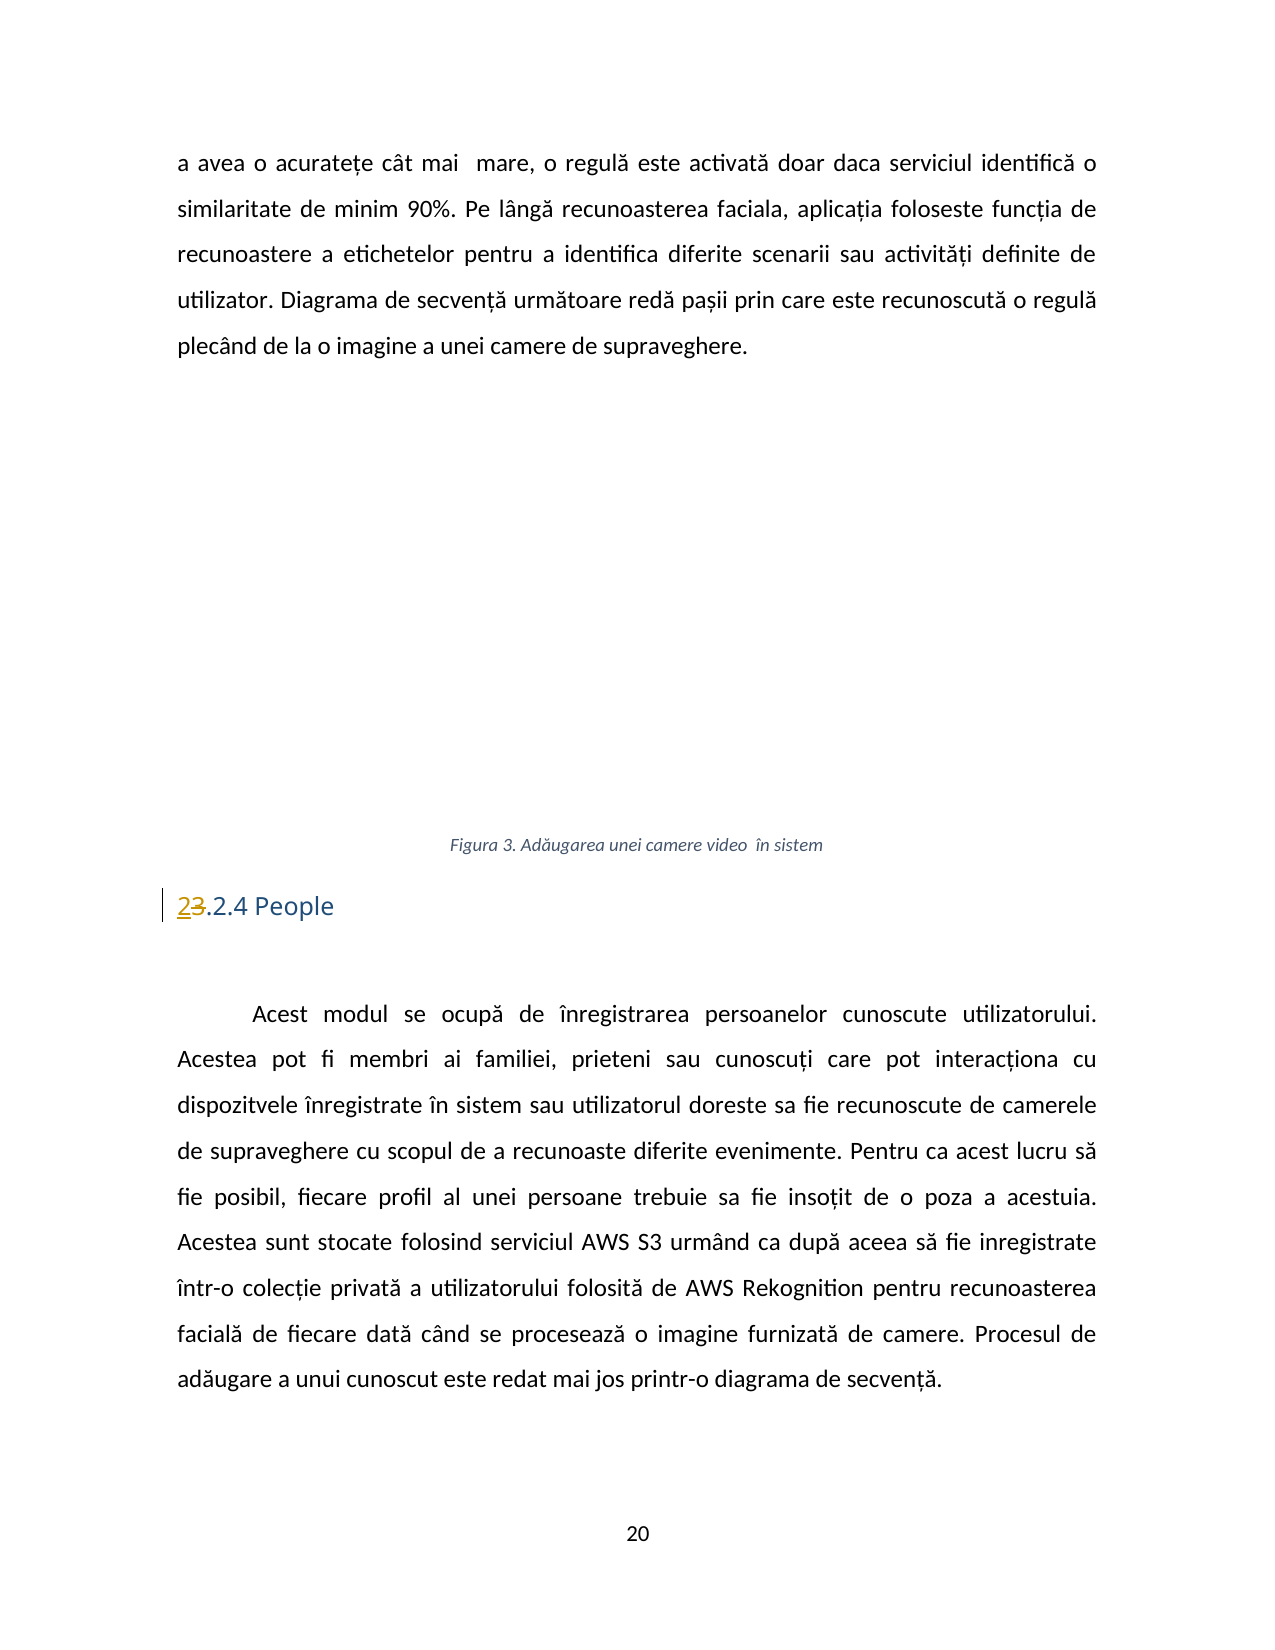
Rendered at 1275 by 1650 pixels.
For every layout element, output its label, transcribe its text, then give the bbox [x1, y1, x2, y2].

text Acest modul se ocupă de înregistrarea persoanelor cunoscute utilizatorului. Acestea pot fi membri ai familiei, prieteni sau cunoscuți care pot interacționa cu dispozitvele înregistrate în sistem sau utilizatorul doreste sa fie recunoscute de camerele de supraveghere cu scopul de a recunoaste diferite evenimente. Pentru ca acest lucru să fie posibil, fiecare profil al unei persoane trebuie sa fie insoțit de o poza a acestuia. Acestea sunt stocate folosind serviciul AWS S3 urmând ca după aceea să fie inregistrate într-o colecție privată a utilizatorului folosită de AWS Rekognition pentru recunoasterea facială de fiecare dată când se procesează o imagine furnizată de camere. Procesul de adăugare a unui cunoscut este redat mai jos printr-o diagrama de secvență. [177, 998, 1098, 1394]
text Figura 3. Adăugarea unei camere video în sistem [177, 833, 1098, 856]
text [177, 147, 1098, 360]
subtitle .2.4 People [177, 888, 1098, 922]
